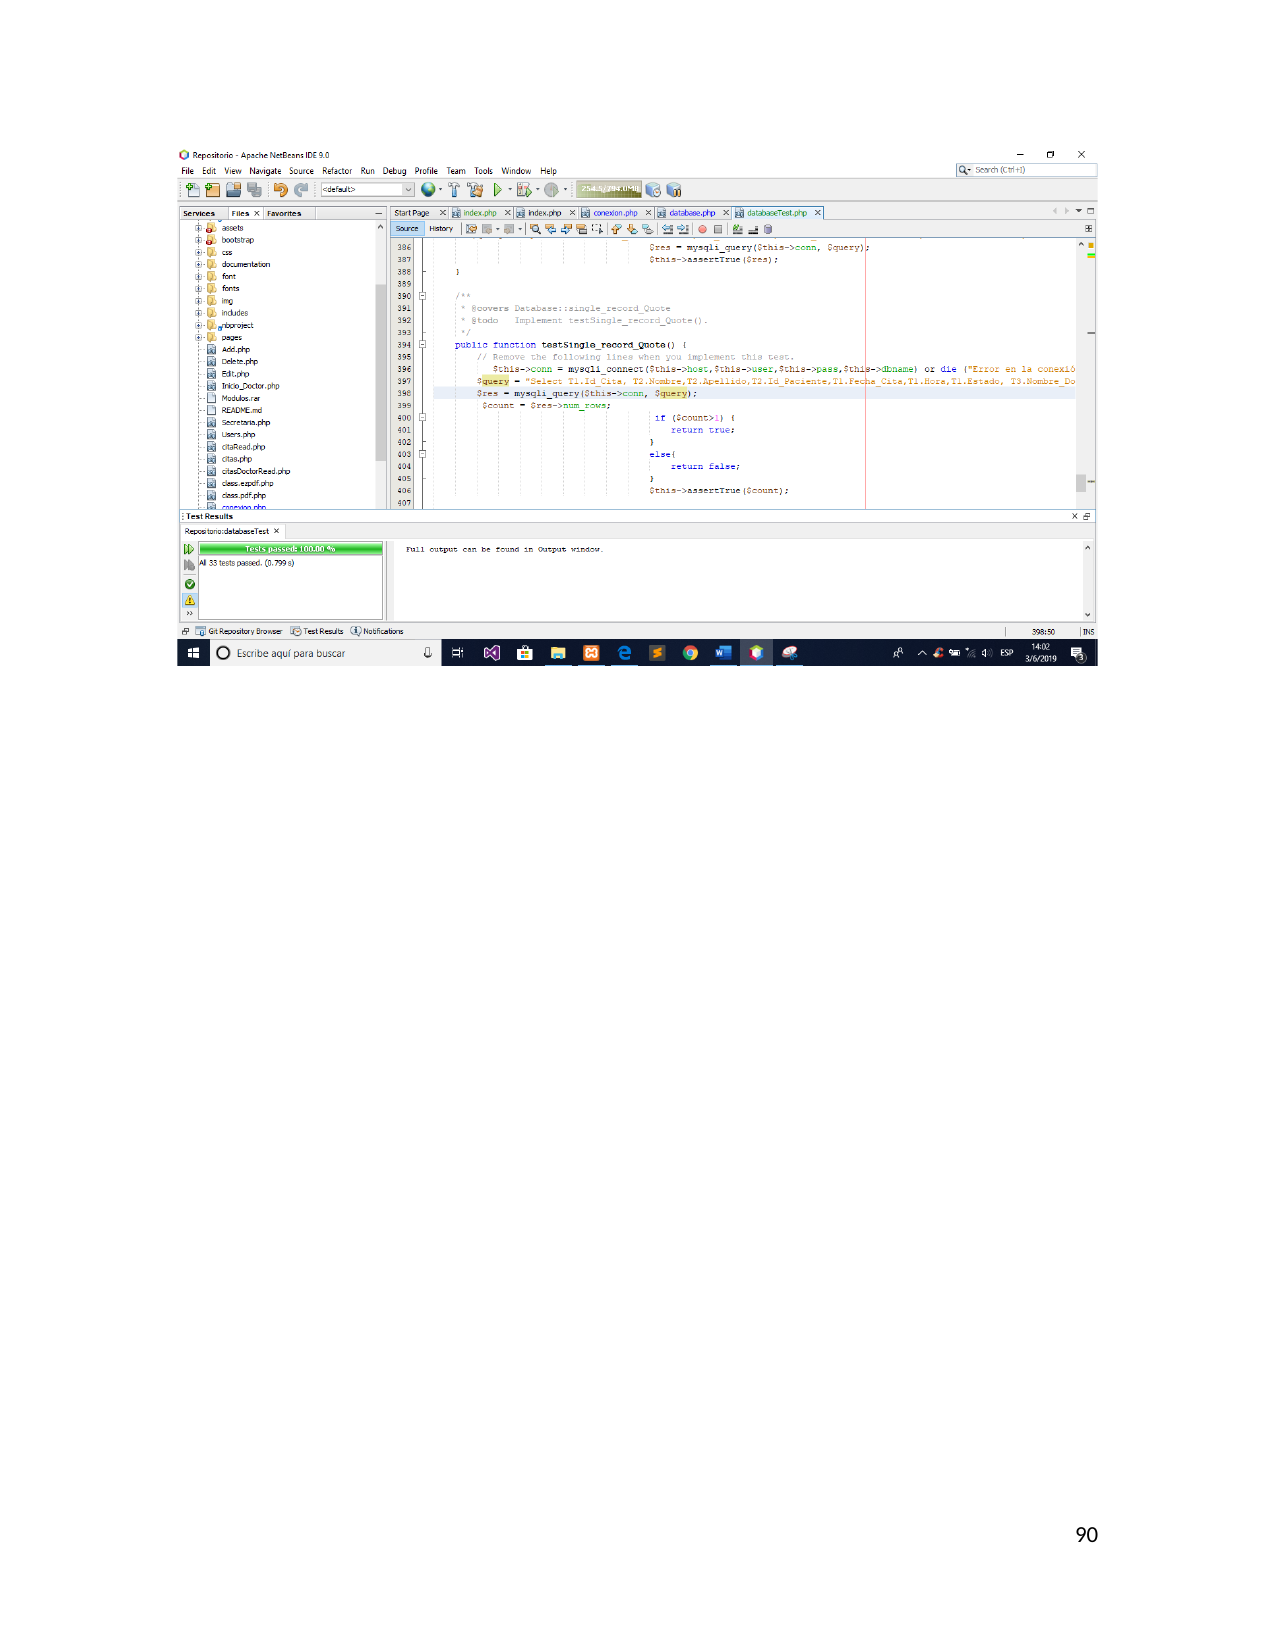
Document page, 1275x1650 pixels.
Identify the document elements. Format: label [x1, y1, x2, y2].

picture [177, 147, 1098, 666]
